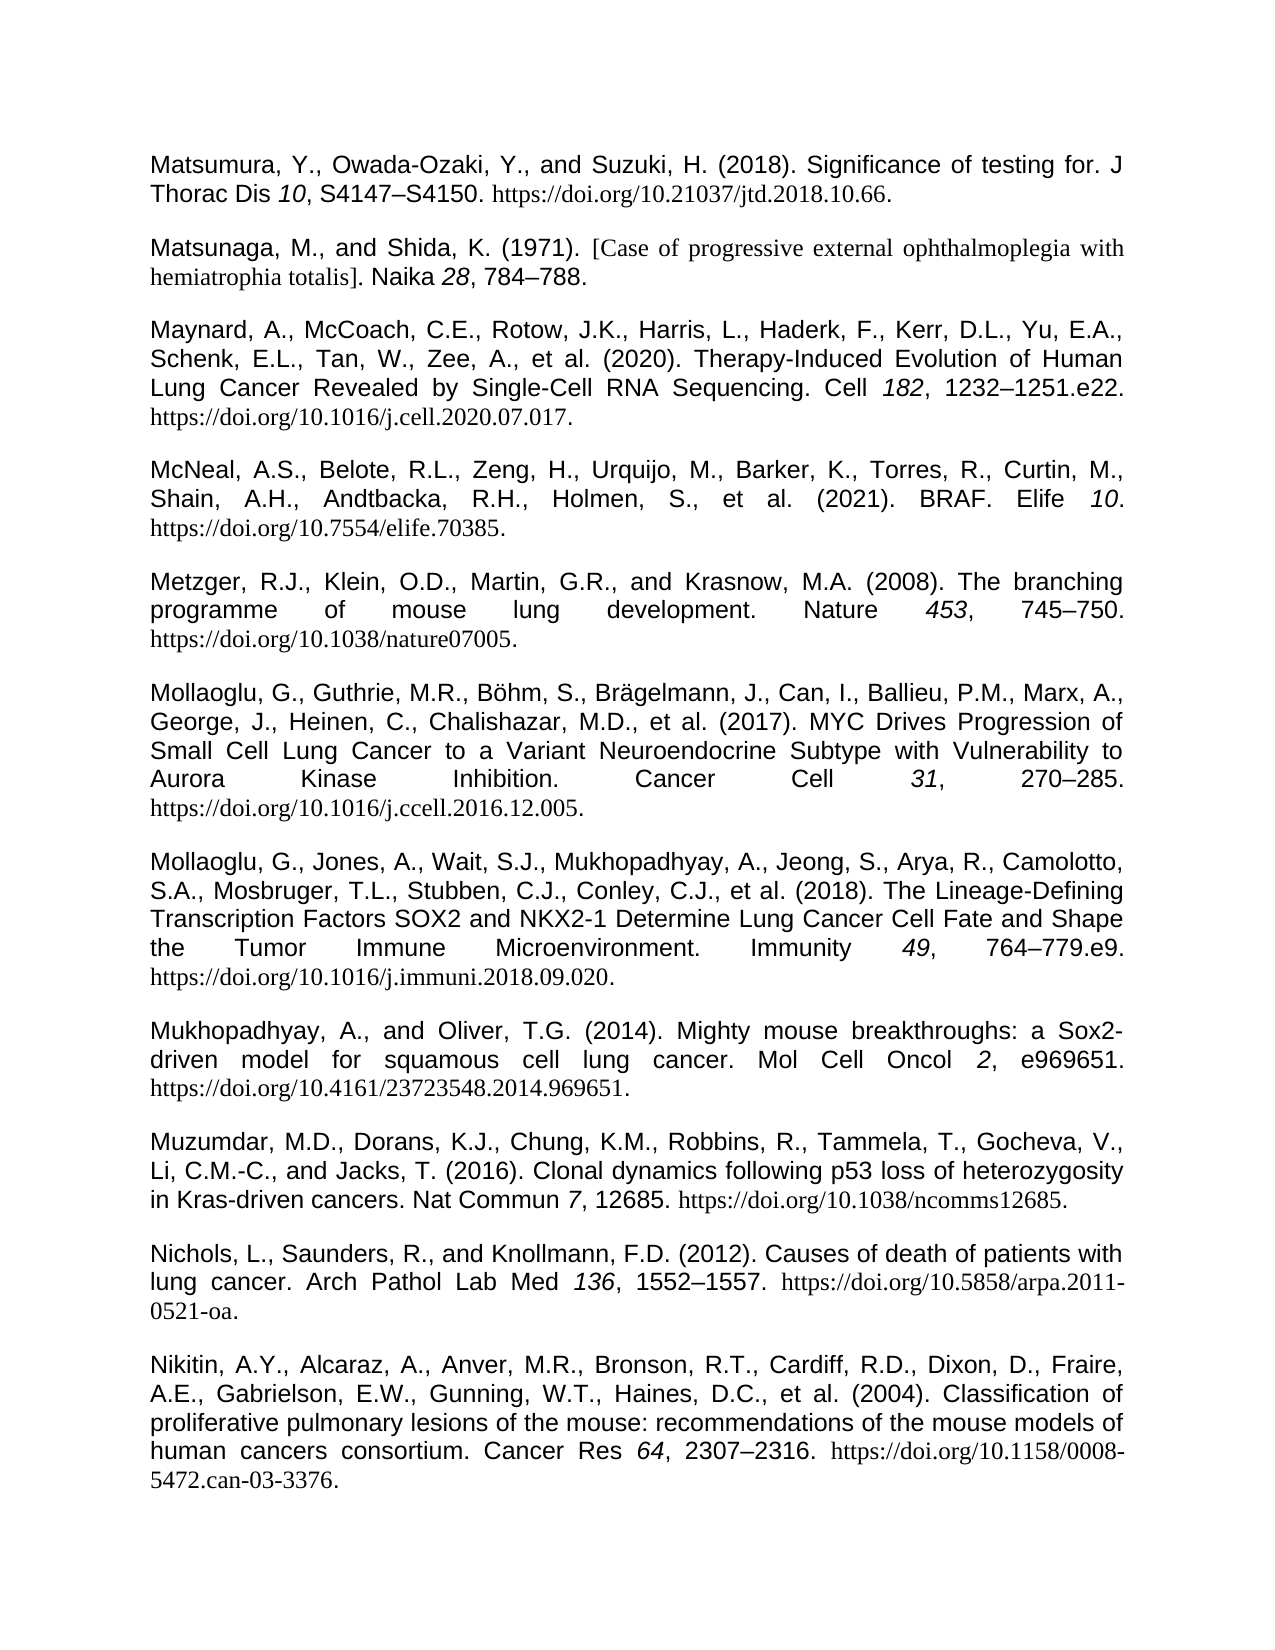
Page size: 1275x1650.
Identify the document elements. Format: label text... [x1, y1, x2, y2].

text Matsunaga, M., and Shida, K. (1971). [Case of progressive external ophthalmoplegia with hemiatrophia totalis]. Naika 28, 784–788. [150, 233, 1125, 290]
text Maynard, A., McCoach, C.E., Rotow, J.K., Harris, L., Haderk, F., Kerr, D.L., Yu, E.A., Schenk, E.L., Tan, W., Zee, A., et al. (2020). Therapy-Induced Evolution of Human Lung Cancer Revealed by Single-Cell RNA Sequencing. Cell 182, 1232–1251.e22. https://doi.org/10.1016/j.cell.2020.07.017. [150, 315, 1125, 430]
text Nikitin, A.Y., Alcaraz, A., Anver, M.R., Bronson, R.T., Cardiff, R.D., Dixon, D., Fraire, A.E., Gabrielson, E.W., Gunning, W.T., Haines, D.C., et al. (2004). Classification of proliferative pulmonary lesions of the mouse: recommendations of the mouse models of human cancers consortium. Cancer Res 64, 2307–2316. https://doi.org/10.1158/0008-5472.can-03-3376. [150, 1350, 1125, 1494]
text Mollaoglu, G., Jones, A., Wait, S.J., Mukhopadhyay, A., Jeong, S., Arya, R., Camolotto, S.A., Mosbruger, T.L., Stubben, C.J., Conley, C.J., et al. (2018). The Lineage-Defining Transcription Factors SOX2 and NKX2-1 Determine Lung Cancer Cell Fate and Shape the Tumor Immune Microenvironment. Immunity 49, 764–779.e9. https://doi.org/10.1016/j.immuni.2018.09.020. [150, 847, 1125, 991]
text McNeal, A.S., Belote, R.L., Zeng, H., Urquijo, M., Barker, K., Torres, R., Curtin, M., Shain, A.H., Andtbacka, R.H., Holmen, S., et al. (2021). BRAF. Elife 10. https://doi.org/10.7554/elife.70385. [150, 455, 1125, 542]
text Matsumura, Y., Owada-Ozaki, Y., and Suzuki, H. (2018). Significance of testing for. J Thorac Dis 10, S4147–S4150. https://doi.org/10.21037/jtd.2018.10.66. [150, 150, 1125, 208]
text Mollaoglu, G., Guthrie, M.R., Böhm, S., Brägelmann, J., Can, I., Ballieu, P.M., Marx, A., George, J., Heinen, C., Chalishazar, M.D., et al. (2017). MYC Drives Progression of Small Cell Lung Cancer to a Variant Neuroendocrine Subtype with Vulnerability to Aurora Kinase Inhibition. Cancer Cell 31, 270–285. https://doi.org/10.1016/j.ccell.2016.12.005. [150, 678, 1125, 822]
text Mukhopadhyay, A., and Oliver, T.G. (2014). Mighty mouse breakthroughs: a Sox2-driven model for squamous cell lung cancer. Mol Cell Oncol 2, e969651. https://doi.org/10.4161/23723548.2014.969651. [150, 1016, 1125, 1102]
text Metzger, R.J., Klein, O.D., Martin, G.R., and Krasnow, M.A. (2008). The branching programme of mouse lung development. Nature 453, 745–750. https://doi.org/10.1038/nature07005. [150, 567, 1125, 653]
text Nichols, L., Saunders, R., and Knollmann, F.D. (2012). Causes of death of patients with lung cancer. Arch Pathol Lab Med 136, 1552–1557. https://doi.org/10.5858/arpa.2011-0521-oa. [150, 1238, 1125, 1325]
text Muzumdar, M.D., Dorans, K.J., Chung, K.M., Robbins, R., Tammela, T., Gocheva, V., Li, C.M.-C., and Jacks, T. (2016). Clonal dynamics following p53 loss of heterozygosity in Kras-driven cancers. Nat Commun 7, 12685. https://doi.org/10.1038/ncomms12685. [150, 1127, 1125, 1213]
